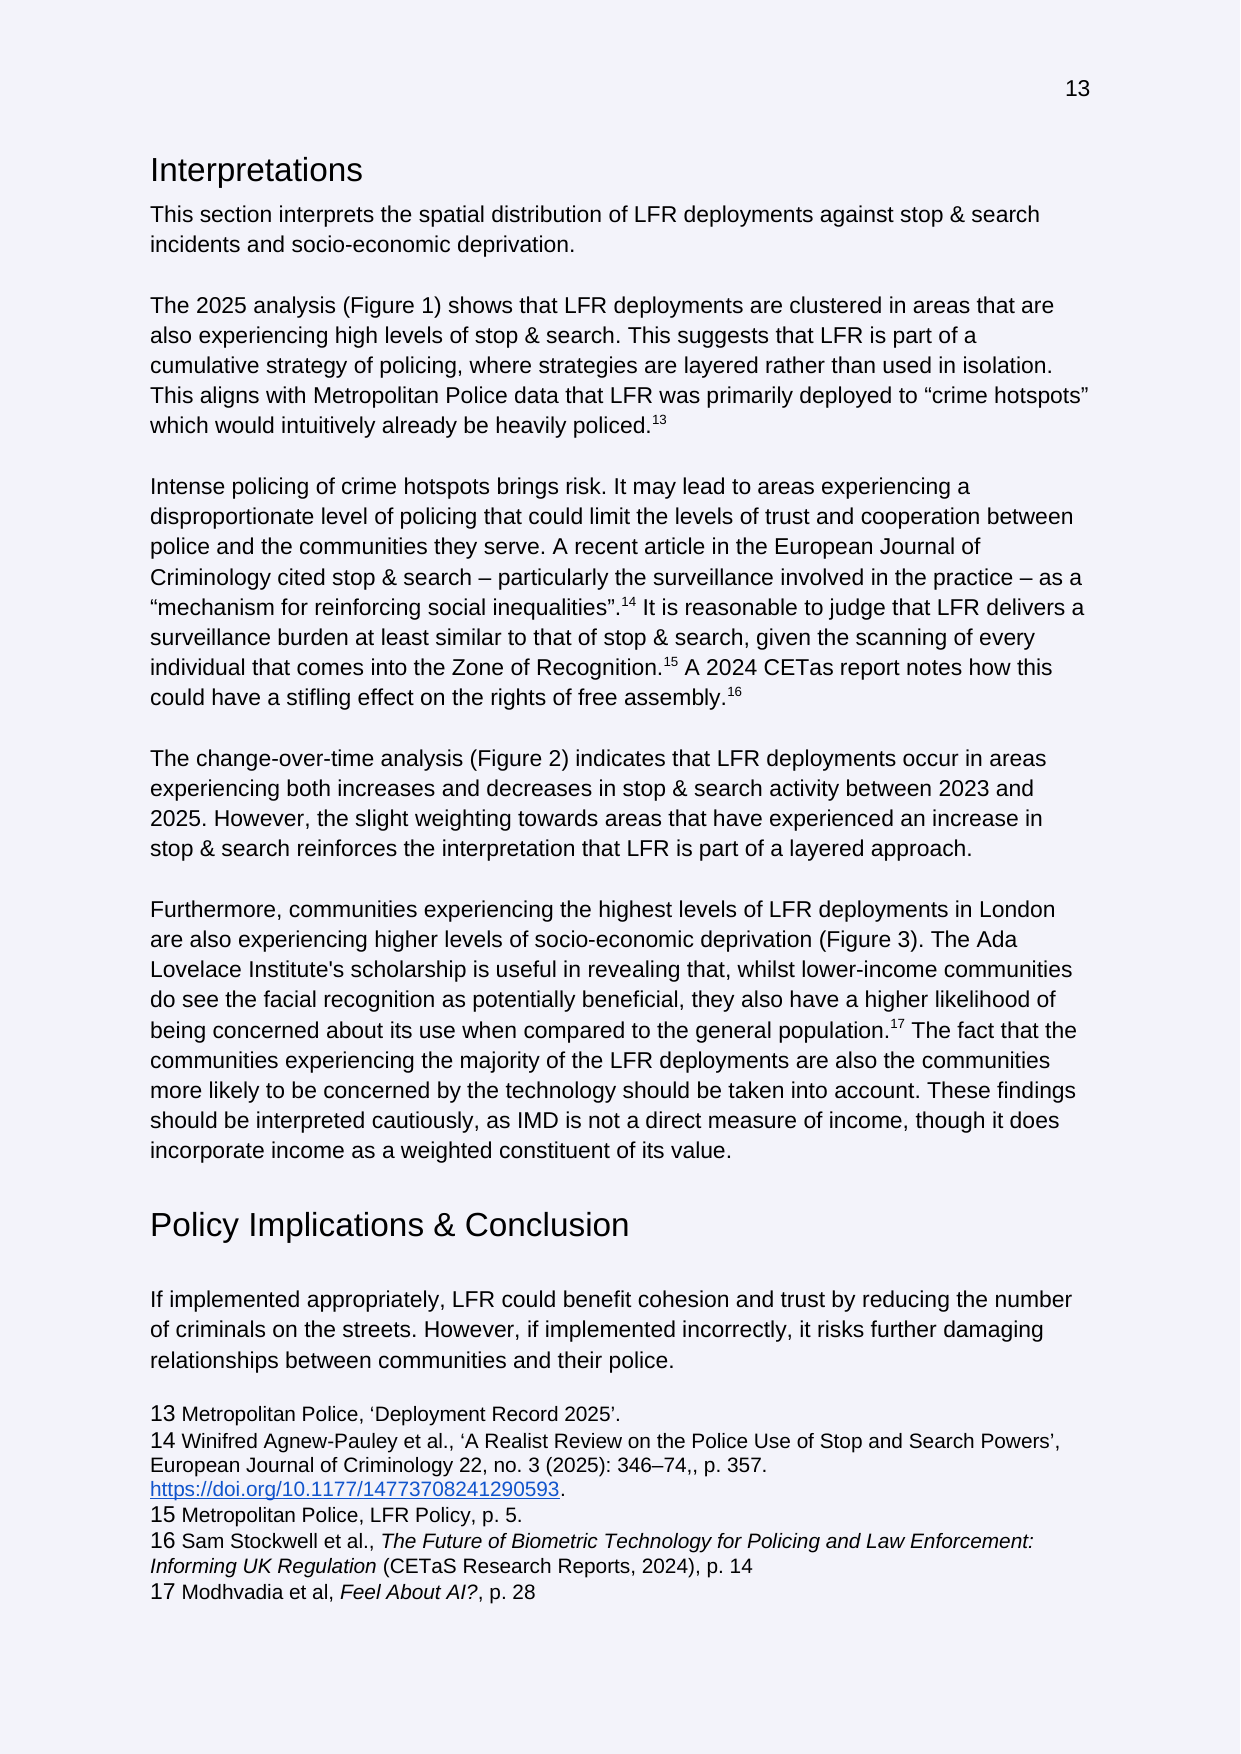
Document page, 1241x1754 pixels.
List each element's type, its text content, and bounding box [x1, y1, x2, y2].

text Furthermore, communities experiencing the highest levels of LFR deployments in London are also experiencing higher levels of socio-economic deprivation (Figure 3). The Ada Lovelace Institute's scholarship is useful in revealing that, whilst lower-income communities do see the facial recognition as potentially beneficial, they also have a higher likelihood of being concerned about its use when compared to the general population. The fact that the communities experiencing the majority of the LFR deployments are also the communities more likely to be concerned by the technology should be taken into account. These findings should be interpreted cautiously, as IMD is not a direct measure of income, though it does incorporate income as a weighted constituent of its value. [150, 896, 1090, 1164]
text Intense policing of crime hotspots brings risk. It may lead to areas experiencing a disproportionate level of policing that could limit the levels of trust and cooperation between police and the communities they serve. A recent article in the European Journal of Criminology cited stop & search – particularly the surveillance involved in the practice – as a “mechanism for reinforcing social inequalities”. It is reasonable to judge that LFR delivers a surveillance burden at least similar to that of stop & search, given the scanning of every individual that comes into the Zone of Recognition. A 2024 CETas report notes how this could have a stifling effect on the rights of free assembly. [150, 473, 1090, 711]
text This section interprets the spatial distribution of LFR deployments against stop & search incidents and socio-economic deprivation. [150, 201, 1090, 257]
text If implemented appropriately, LFR could benefit cohesion and trust by reducing the number of criminals on the streets. However, if implemented incorrectly, it risks further damaging relationships between communities and their police. [150, 1286, 1090, 1373]
subtitle Interpretations [150, 150, 1090, 188]
text The change-over-time analysis (Figure 2) indicates that LFR deployments occur in areas experiencing both increases and decreases in stop & search activity between 2023 and 2025. However, the slight weighting towards areas that have experienced an increase in stop & search reinforces the interpretation that LFR is part of a layered approach. [150, 745, 1090, 862]
text The 2025 analysis (Figure 1) shows that LFR deployments are clustered in areas that are also experiencing high levels of stop & search. This suggests that LFR is part of a cumulative strategy of policing, where strategies are layered rather than used in isolation. This aligns with Metropolitan Police data that LFR was primarily deployed to “crime hotspots” which would intuitively already be heavily policed. [150, 292, 1090, 439]
subtitle Policy Implications & Conclusion [150, 1205, 1090, 1243]
